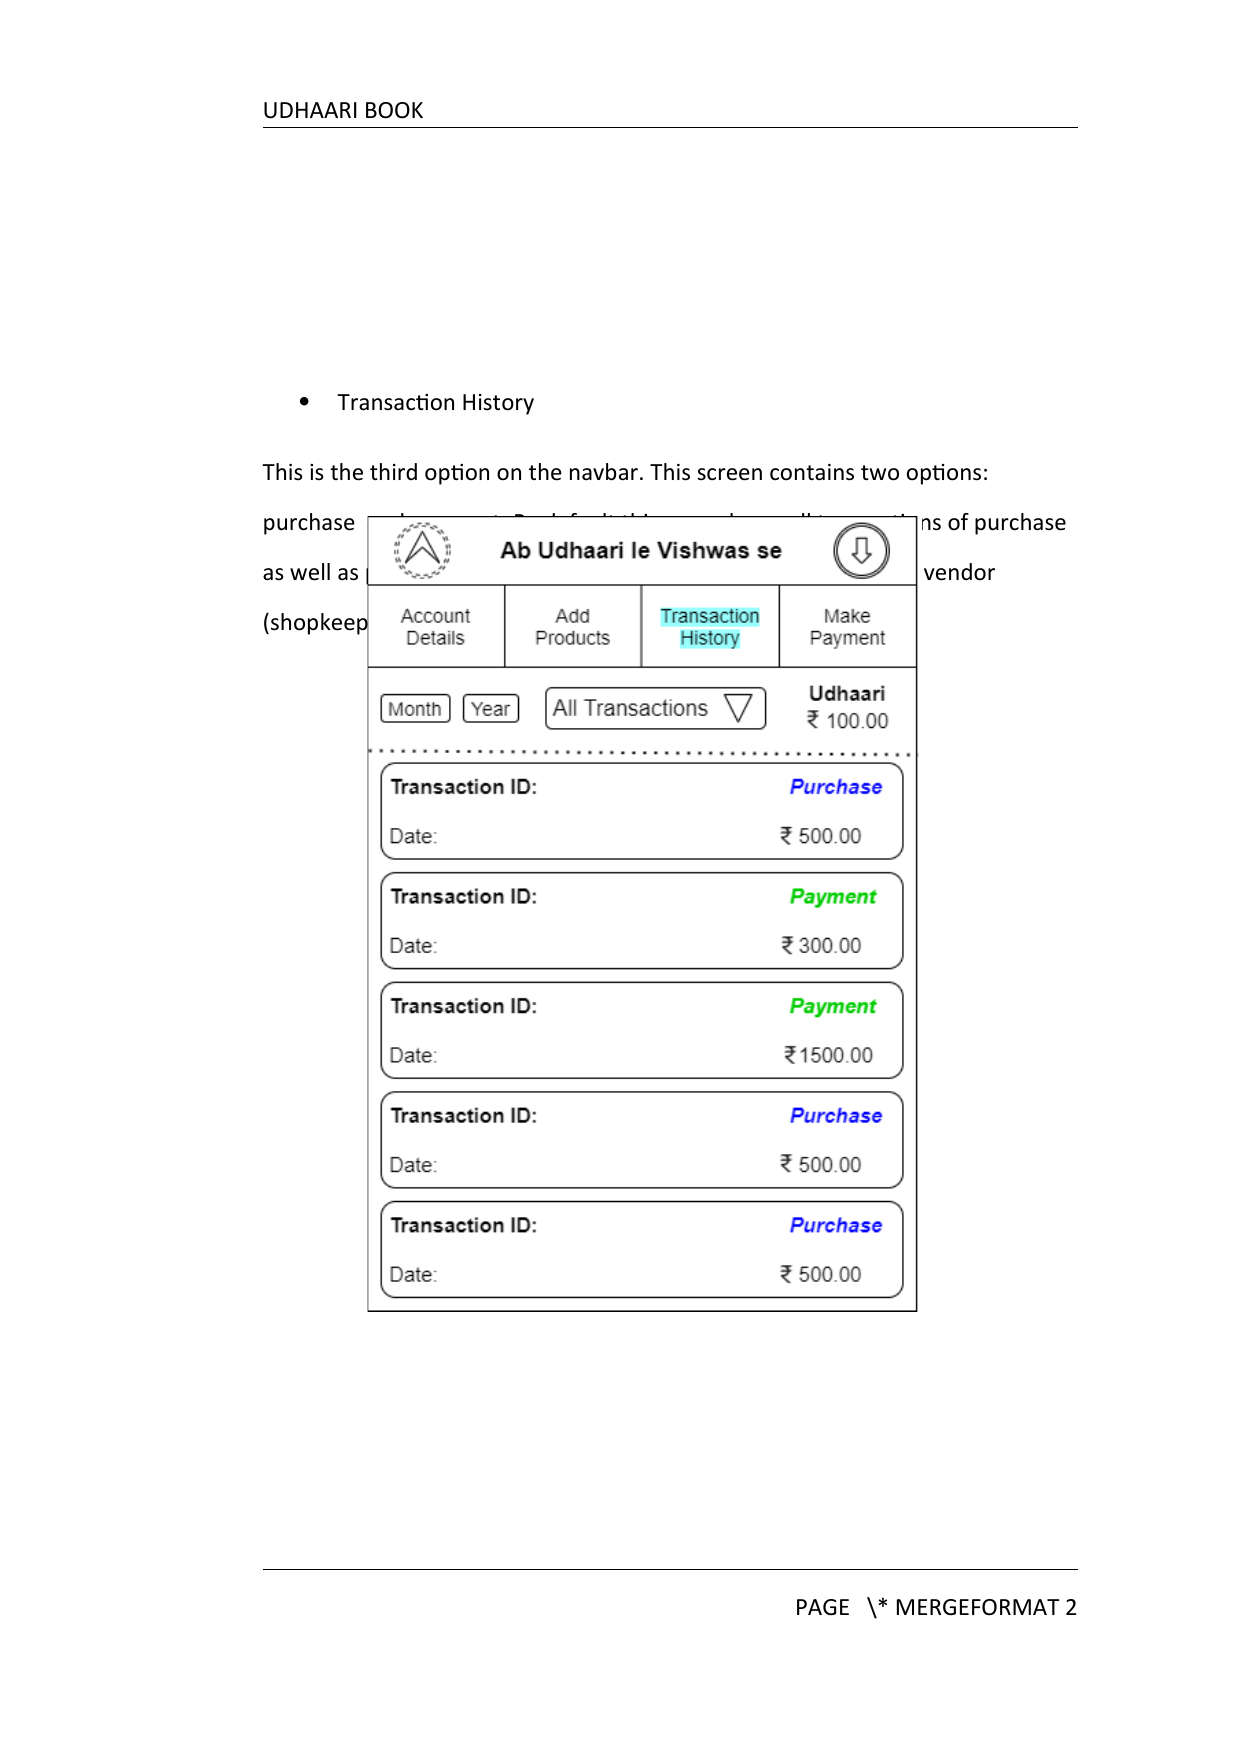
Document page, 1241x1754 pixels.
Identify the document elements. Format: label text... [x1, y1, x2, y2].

picture [367, 516, 923, 1312]
text This is the third option on the navbar. This screen contains two options: purchase and payment. By default this page shows all transactions of purchase as well as payment. By clicking on any purchase or payment card vendor (shopkeeper) can view detail information about it. [262, 437, 1078, 637]
list Transaction History [300, 366, 1078, 416]
